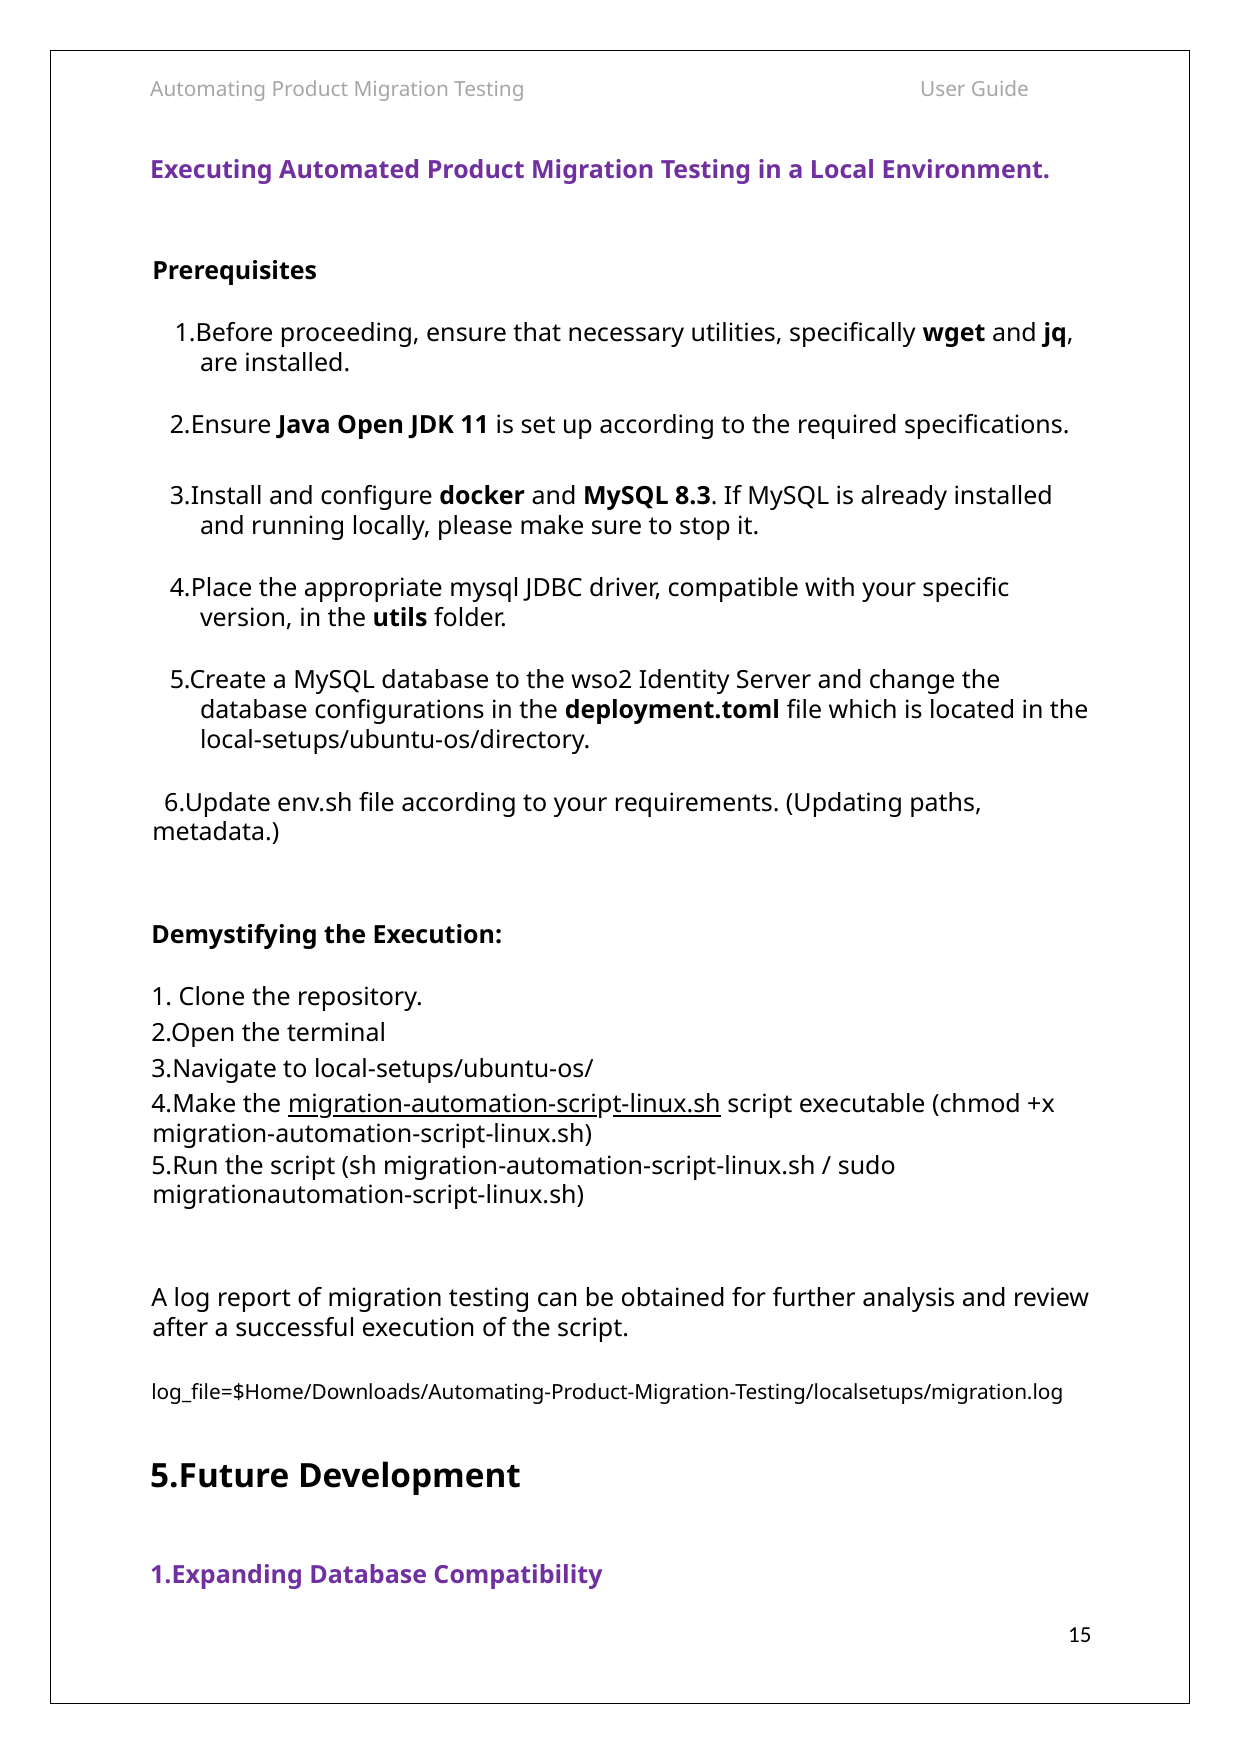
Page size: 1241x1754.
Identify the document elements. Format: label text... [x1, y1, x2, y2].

text 5.Create a MySQL database to the wso2 Identity Server and change the database configurations in the deployment.toml file which is located in the local-setups/ubuntu-os/directory. [169, 664, 1091, 756]
text Prerequisites [152, 253, 1091, 287]
text log_file=$Home/Downloads/Automating-Product-Migration-Testing/localsetups/migration.log [151, 1379, 1091, 1404]
text 1. Clone the repository. [151, 981, 1091, 1012]
text A log report of migration testing can be obtained for further analysis and review after a successful execution of the script. [151, 1282, 1091, 1343]
text 4.Place the appropriate mysql JDBC driver, compatible with your specific version, in the utils folder. [169, 572, 1091, 633]
text 1.Before proceeding, ensure that necessary utilities, specifically wget and jq, are installed. [174, 317, 1091, 378]
text 6.Update env.sh file according to your requirements. (Updating paths, metadata.) [151, 787, 1091, 848]
text Executing Automated Product Migration Testing in a Local Environment. [150, 151, 1091, 185]
text Demystifying the Execution: [151, 917, 1091, 951]
text 5.Run the script (sh migration-automation-script-linux.sh / sudo migrationautomation-script-linux.sh) [151, 1150, 1091, 1211]
text 3.Install and configure docker and MySQL 8.3. If MySQL is already installed and running locally, please make sure to stop it. [169, 480, 1091, 542]
subtitle 5.Future Development [150, 1452, 1091, 1497]
text 3.Navigate to local-setups/ubuntu-os/ [151, 1053, 1091, 1083]
text 4.Make the migration-automation-script-linux.sh script executable (chmod +x migration-automation-script-linux.sh) [151, 1088, 1091, 1150]
text 2.Open the terminal [151, 1017, 1091, 1047]
text 2.Ensure Java Open JDK 11 is set up according to the required specifications. [169, 409, 1091, 439]
text 1.Expanding Database Compatibility [150, 1557, 1091, 1591]
